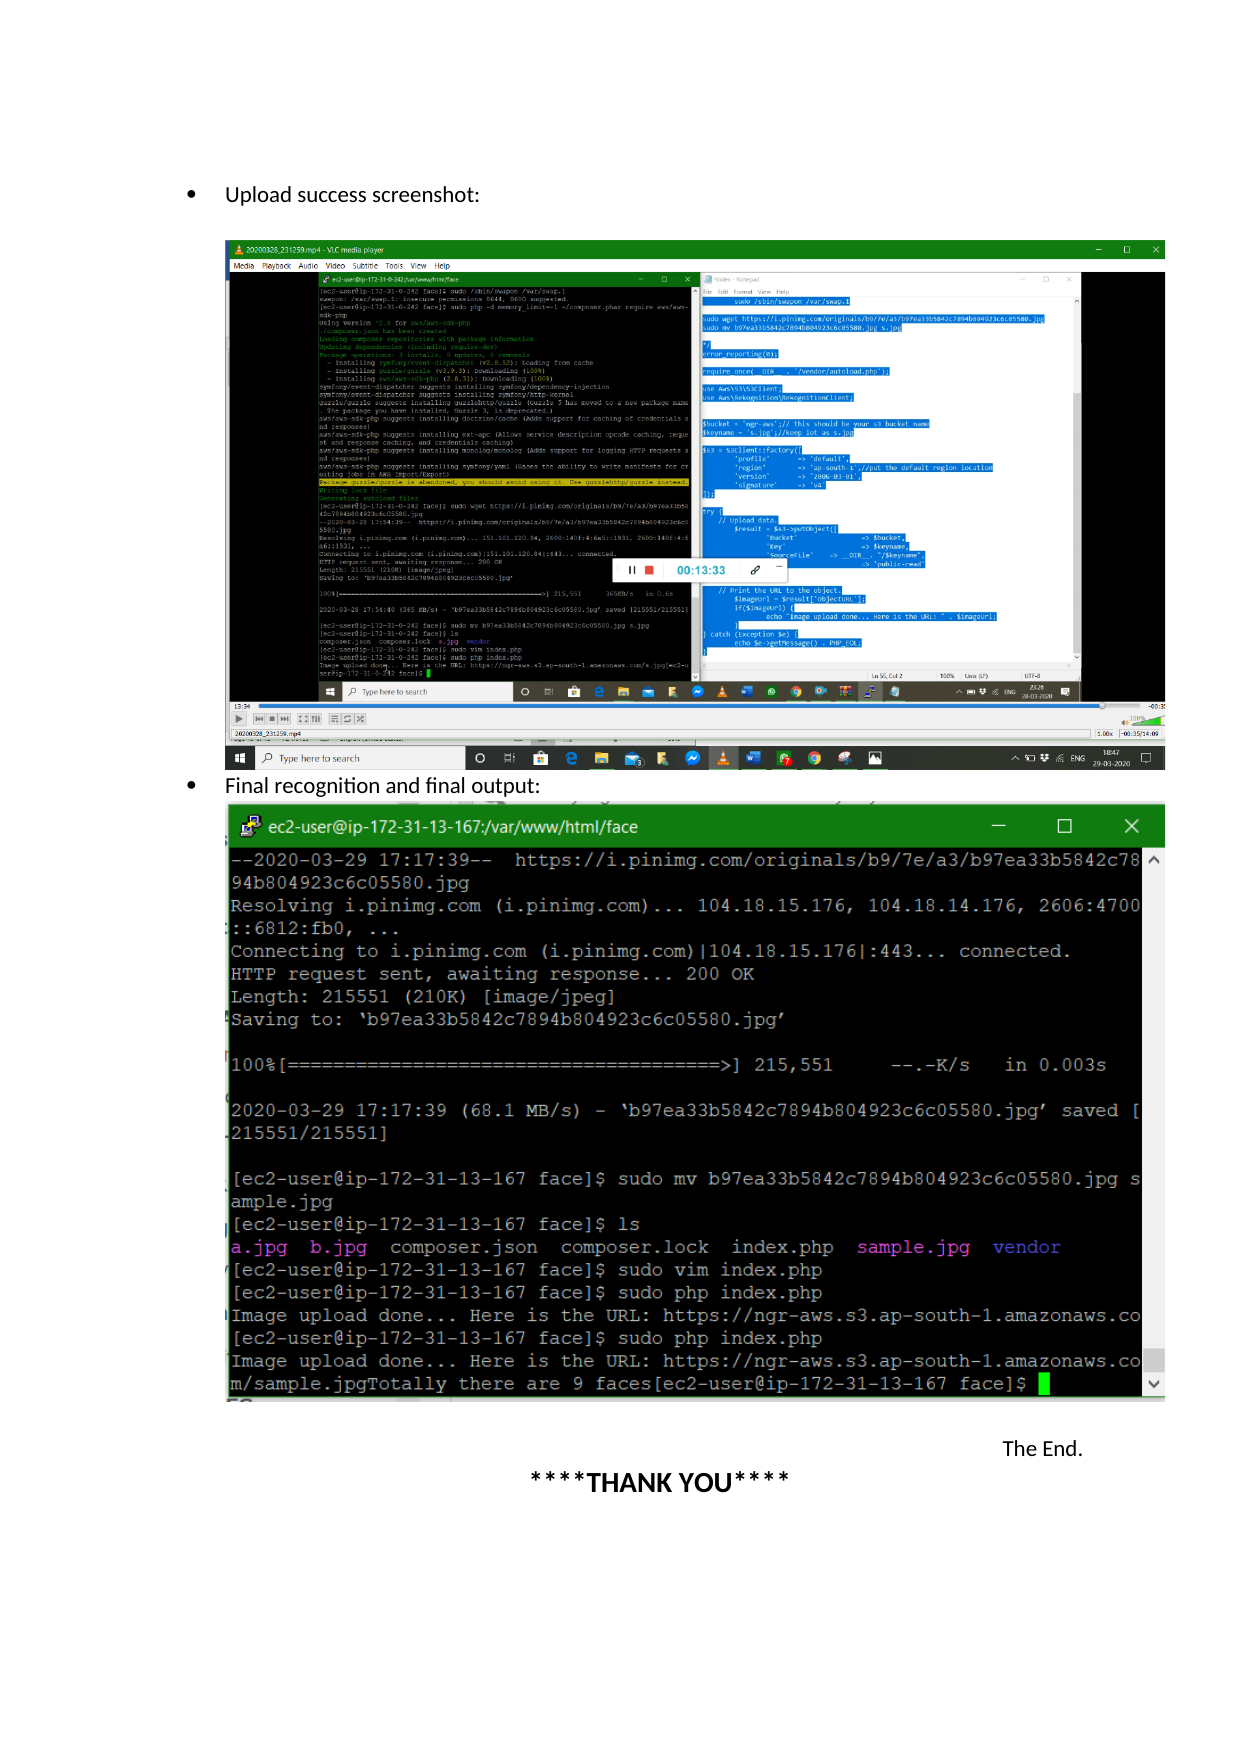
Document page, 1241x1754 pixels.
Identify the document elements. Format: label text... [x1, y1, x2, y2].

list Upload success screenshot: [187, 180, 1090, 208]
list Final recognition and final output: [187, 772, 1090, 800]
list ****THANK YOU**** [225, 1464, 1090, 1500]
picture [225, 240, 1166, 770]
picture [225, 801, 1166, 1402]
list The End. [225, 1434, 1090, 1462]
